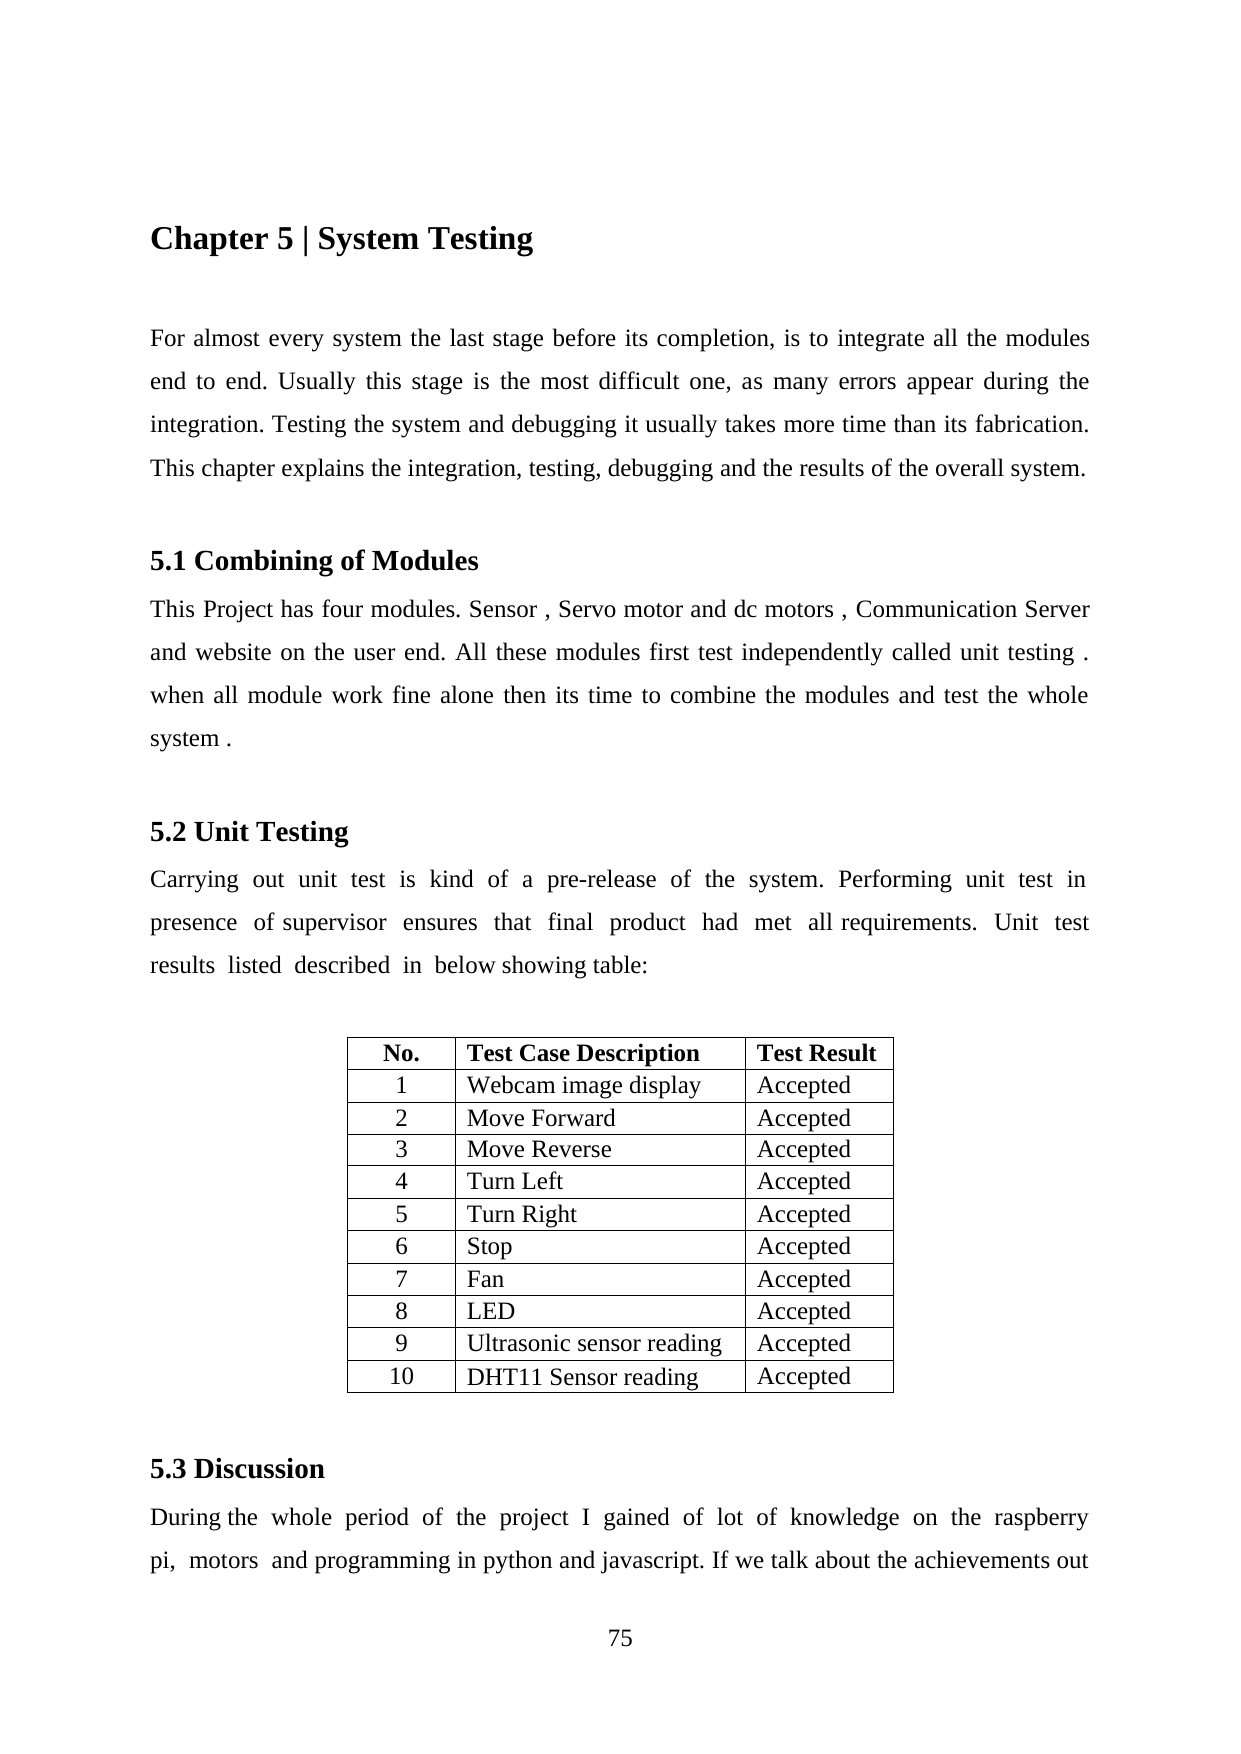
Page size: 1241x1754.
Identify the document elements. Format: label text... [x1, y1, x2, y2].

table_cell 5 [348, 1199, 455, 1230]
table_cell Accepted [746, 1264, 893, 1295]
table_cell Turn Right [456, 1199, 745, 1230]
table_cell Accepted [746, 1328, 893, 1360]
subtitle Combining of Modules [150, 543, 1090, 577]
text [150, 1502, 1090, 1573]
table_cell 9 [348, 1328, 455, 1360]
text Carrying out unit test is kind of a pre-release of the system. Performing unit test in presence of supervisor ensures that final product had met all requirements. Unit test results listed described in below showing table: [150, 864, 1090, 979]
subtitle Discussion [150, 1451, 1090, 1485]
table_cell 10 [348, 1361, 455, 1392]
table_header Test Case Description [456, 1038, 745, 1069]
table_cell Accepted [746, 1135, 893, 1165]
table_cell Turn Left [456, 1166, 745, 1198]
table_cell DHT11 Sensor reading [456, 1361, 745, 1392]
table_cell Accepted [746, 1199, 893, 1230]
table_cell 2 [348, 1103, 455, 1133]
table_cell 8 [348, 1296, 455, 1327]
table_cell 4 [348, 1166, 455, 1198]
subtitle Unit Testing [150, 814, 1090, 848]
table_cell LED [456, 1296, 745, 1327]
table_cell 6 [348, 1231, 455, 1263]
table_cell 1 [348, 1070, 455, 1102]
table_cell Stop [456, 1231, 745, 1263]
table_cell 7 [348, 1264, 455, 1295]
table_cell Webcam image display [456, 1070, 745, 1102]
table_cell Fan [456, 1264, 745, 1295]
text This Project has four modules. Sensor , Servo motor and dc motors , Communication Server and website on the user end. All these modules first test independently called unit testing . when all module work fine alone then its time to combine the modules and test the whole system . [150, 594, 1090, 752]
table_cell Accepted [746, 1103, 893, 1133]
table_header Test Result [746, 1038, 893, 1069]
table_cell Move Reverse [456, 1135, 745, 1165]
table_cell Move Forward [456, 1103, 745, 1133]
table_cell Accepted [746, 1296, 893, 1327]
subtitle System Testing [150, 218, 1090, 256]
table_cell 3 [348, 1135, 455, 1165]
text For almost every system the last stage before its completion, is to integrate all the modules end to end. Usually this stage is the most difficult one, as many errors appear during the integration. Testing the system and debugging it usually takes more time than its fabrication. This chapter explains the integration, testing, debugging and the results of the overall system. [150, 323, 1090, 481]
table_cell Accepted [746, 1231, 893, 1263]
table_cell Accepted [746, 1070, 893, 1102]
table_header No. [348, 1038, 455, 1069]
table_cell Ultrasonic sensor reading [456, 1328, 745, 1360]
table_cell Accepted [746, 1361, 893, 1392]
table_cell Accepted [746, 1166, 893, 1198]
